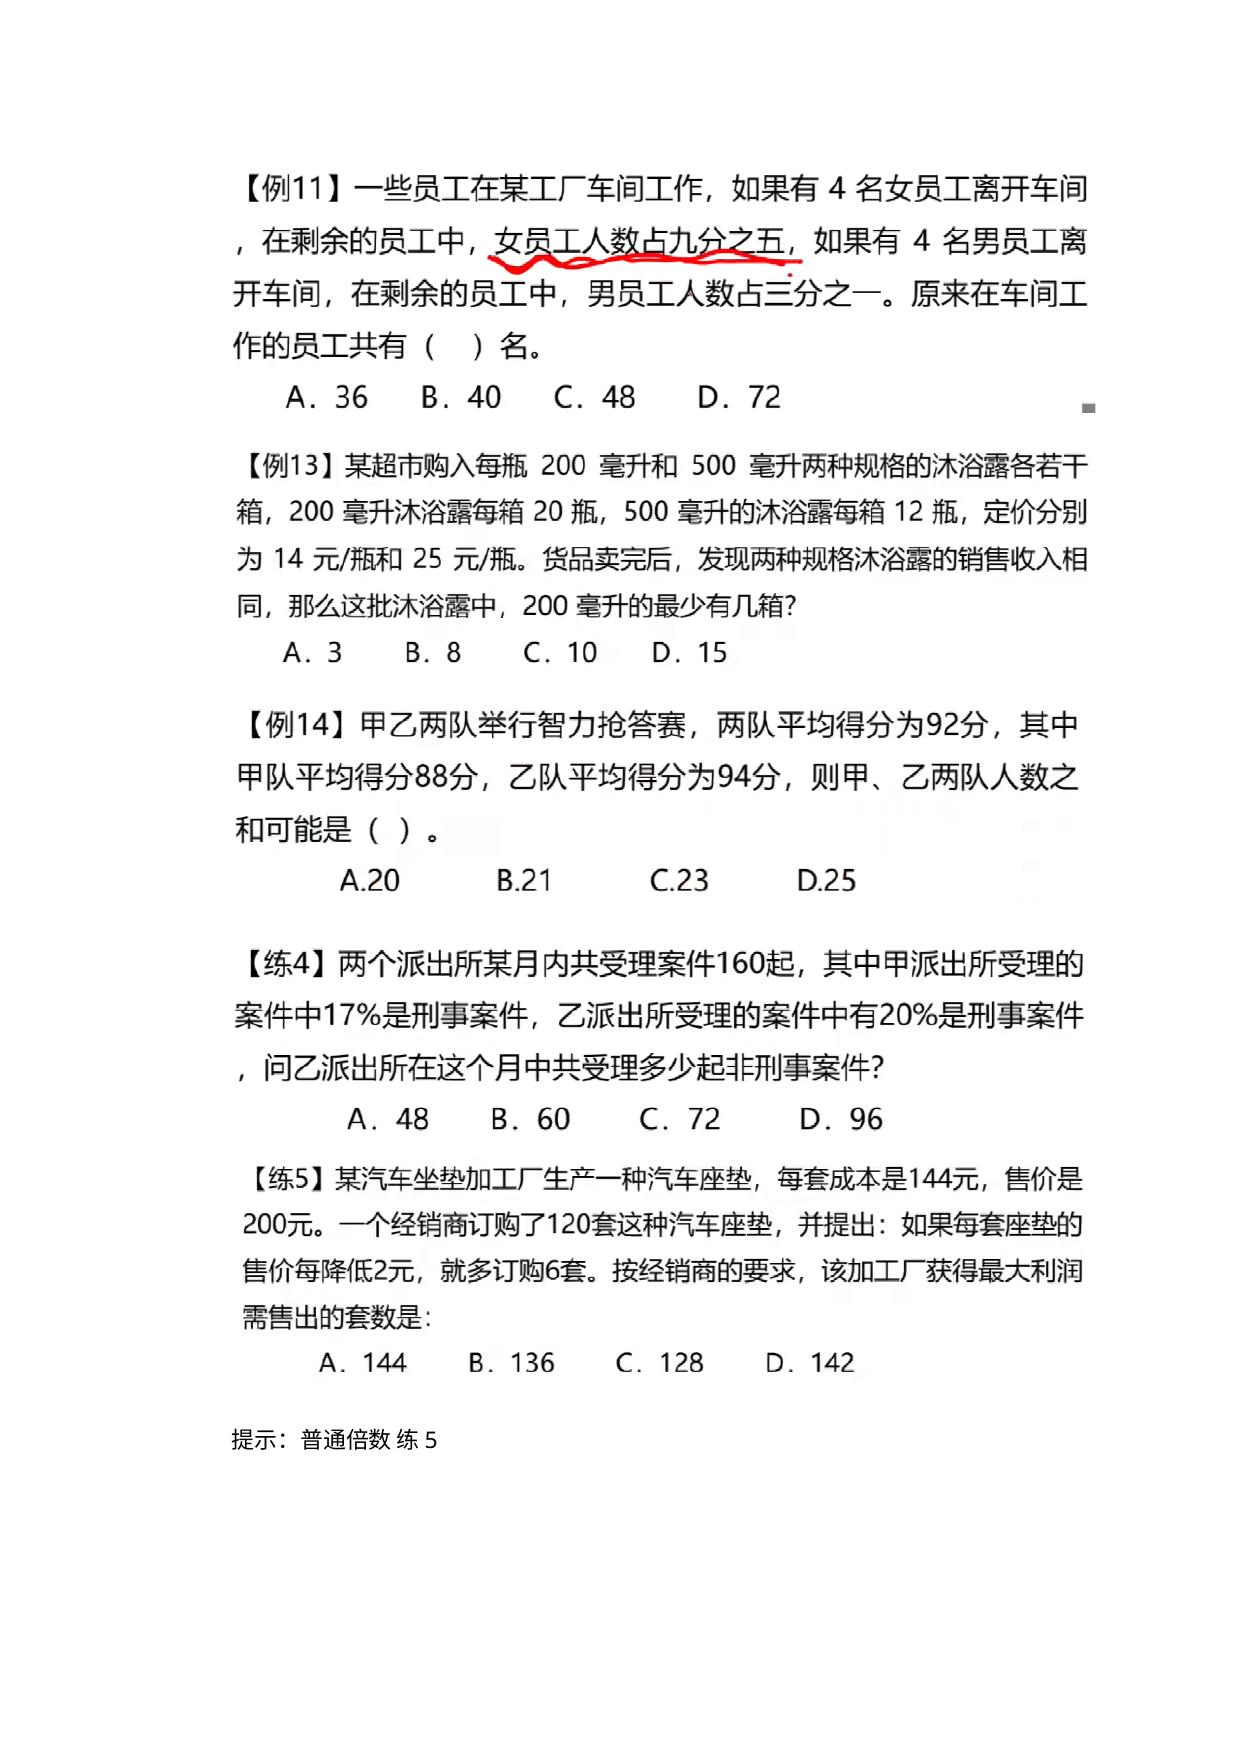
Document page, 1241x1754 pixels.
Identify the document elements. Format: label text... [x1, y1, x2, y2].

text 提示：普通倍数 练5 [187, 1406, 1053, 1471]
picture [231, 446, 1096, 668]
picture [231, 941, 1096, 1136]
picture [231, 1157, 1097, 1385]
picture [231, 707, 1097, 905]
picture [231, 171, 1096, 413]
